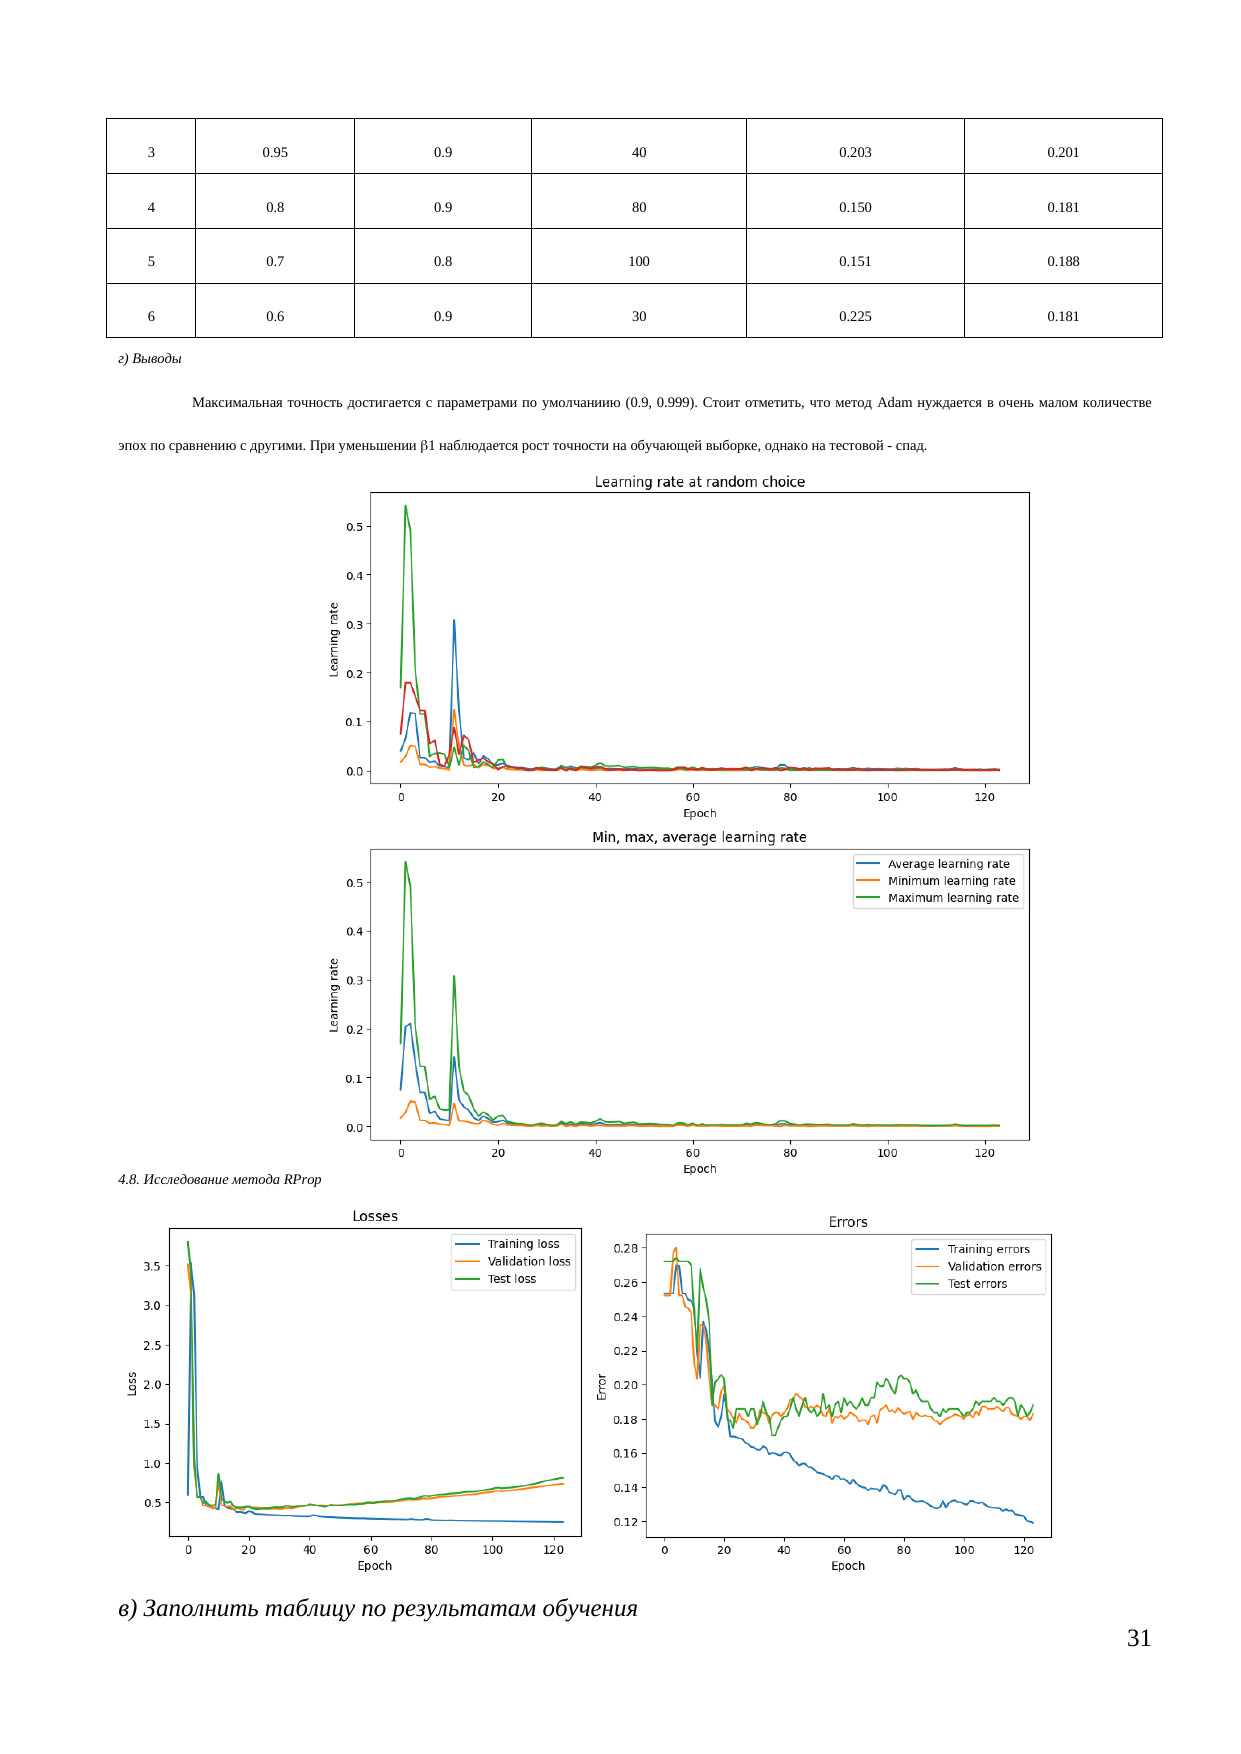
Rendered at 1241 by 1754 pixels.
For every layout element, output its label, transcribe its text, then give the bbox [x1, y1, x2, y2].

table_cell 3 [107, 119, 195, 173]
table_cell 0.151 [747, 229, 964, 282]
table_cell 30 [532, 284, 746, 337]
table_cell 5 [107, 229, 195, 282]
picture [321, 467, 1036, 1182]
picture [118, 1201, 1059, 1580]
table_cell 4 [107, 174, 195, 228]
table_cell 0.9 [355, 284, 531, 337]
table_cell 0.95 [196, 119, 354, 173]
table_cell 0.8 [196, 174, 354, 228]
table_cell 0.9 [355, 119, 531, 173]
table_cell 0.9 [355, 174, 531, 228]
text г) Выводы [118, 338, 1152, 367]
table_cell 0.8 [355, 229, 531, 282]
table_cell 0.181 [965, 284, 1162, 337]
table_cell 0.181 [965, 174, 1162, 228]
table_cell 6 [107, 284, 195, 337]
table_cell 80 [532, 174, 746, 228]
text Максимальная точность достигается с параметрами по умолчаниию (0.9, 0.999). Стоит отметить, что метод Adam нуждается в очень малом количестве эпох по сравнению с другими. При уменьшении 1 наблюдается рост точности на обучающей выборке, однако на тестовой - спад. [118, 381, 1152, 453]
text в) Заполнить таблицу по результатам обучения [118, 1593, 1152, 1622]
table_cell 0.150 [747, 174, 964, 228]
table_cell 0.225 [747, 284, 964, 337]
table_cell 0.7 [196, 229, 354, 282]
table_cell 0.6 [196, 284, 354, 337]
table_cell 0.201 [965, 119, 1162, 173]
table_cell 0.188 [965, 229, 1162, 282]
table_cell 40 [532, 119, 746, 173]
table_cell 0.203 [747, 119, 964, 173]
table_cell 100 [532, 229, 746, 282]
